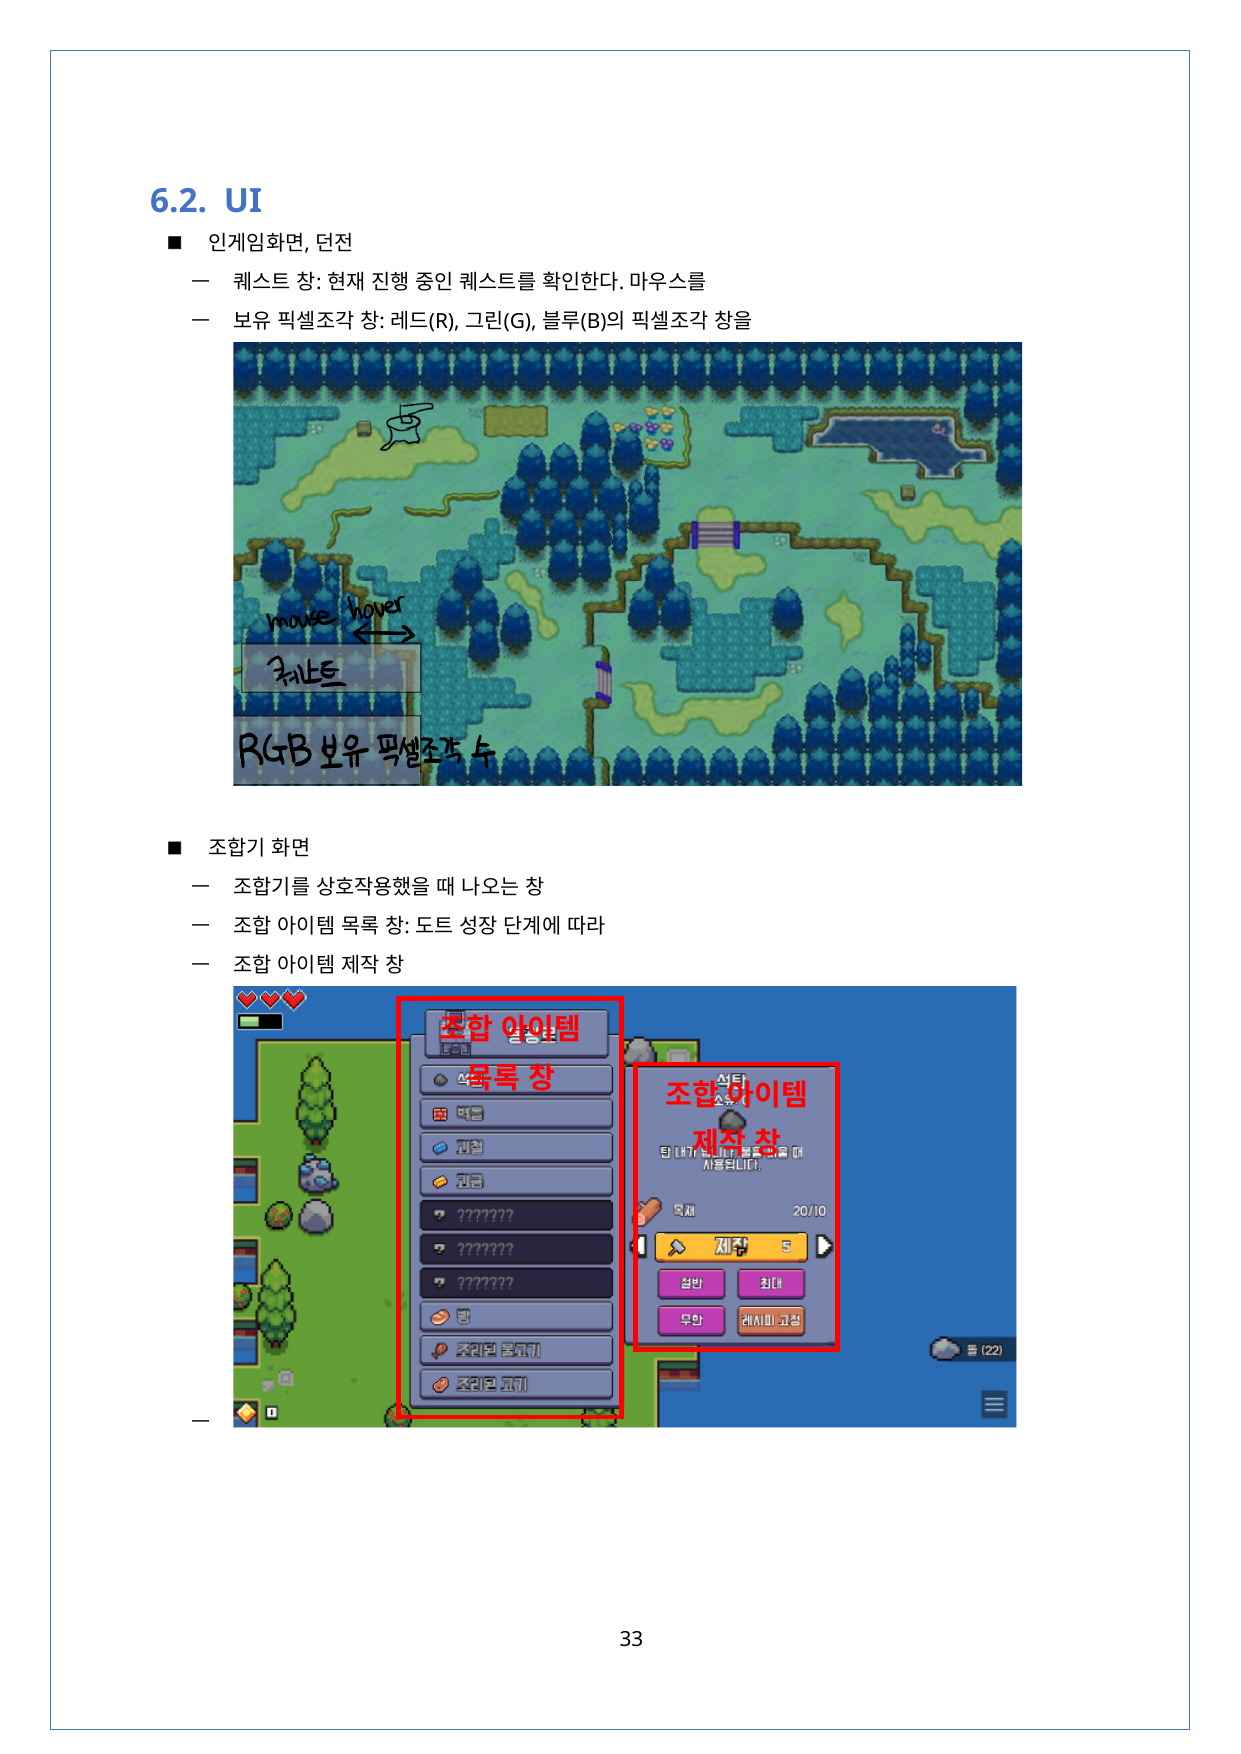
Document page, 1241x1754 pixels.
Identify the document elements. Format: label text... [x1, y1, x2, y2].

text UI [150, 177, 1090, 222]
text 인게임화면, 던전 [167, 226, 1069, 256]
picture [233, 342, 1023, 786]
text 보유 픽셀조각 창: 레드(R), 그린(G), 블루(B)의 픽셀조각 창을 [192, 304, 1069, 334]
text 조합 아이템 목록 창: 도트 성장 단계에 따라 [192, 909, 1069, 939]
text 조합기 화면 [167, 831, 1069, 861]
text 퀘스트 창: 현재 진행 중인 퀘스트를 확인한다. 마우스를 [192, 265, 1069, 295]
text 조합기를 상호작용했을 때 나오는 창 [192, 870, 1069, 900]
picture [233, 986, 1019, 1430]
text 조합 아이템 제작 창 [192, 948, 1069, 978]
